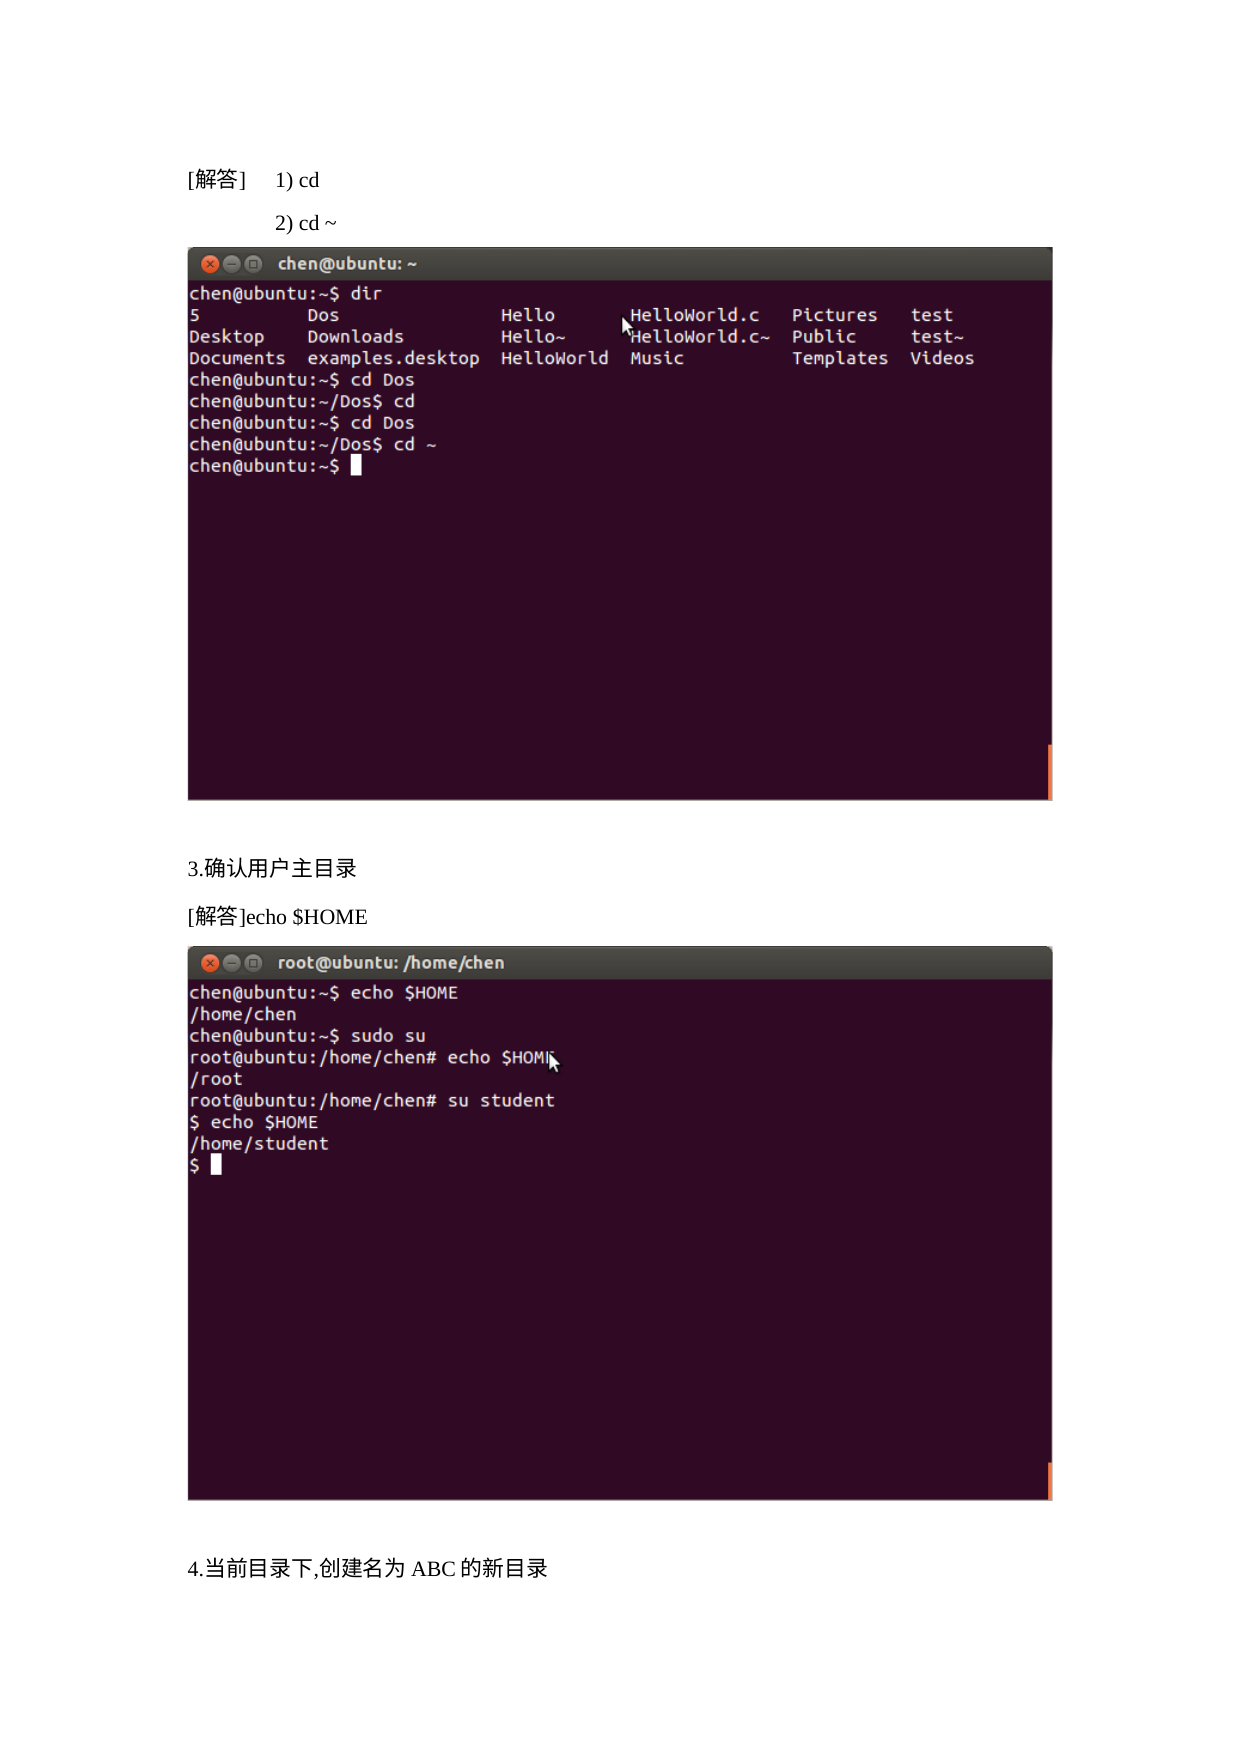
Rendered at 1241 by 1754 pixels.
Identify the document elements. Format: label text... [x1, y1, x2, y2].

text [解答] 1) cd [187, 162, 1053, 194]
picture [187, 946, 1053, 1501]
picture [187, 247, 1053, 801]
text 3.确认用户主目录 [187, 851, 1053, 883]
text 2) cd ~ [231, 209, 1053, 235]
text [解答]echo $HOME [187, 899, 1053, 931]
text 4.当前目录下,创建名为ABC的新目录 [187, 1551, 1053, 1582]
